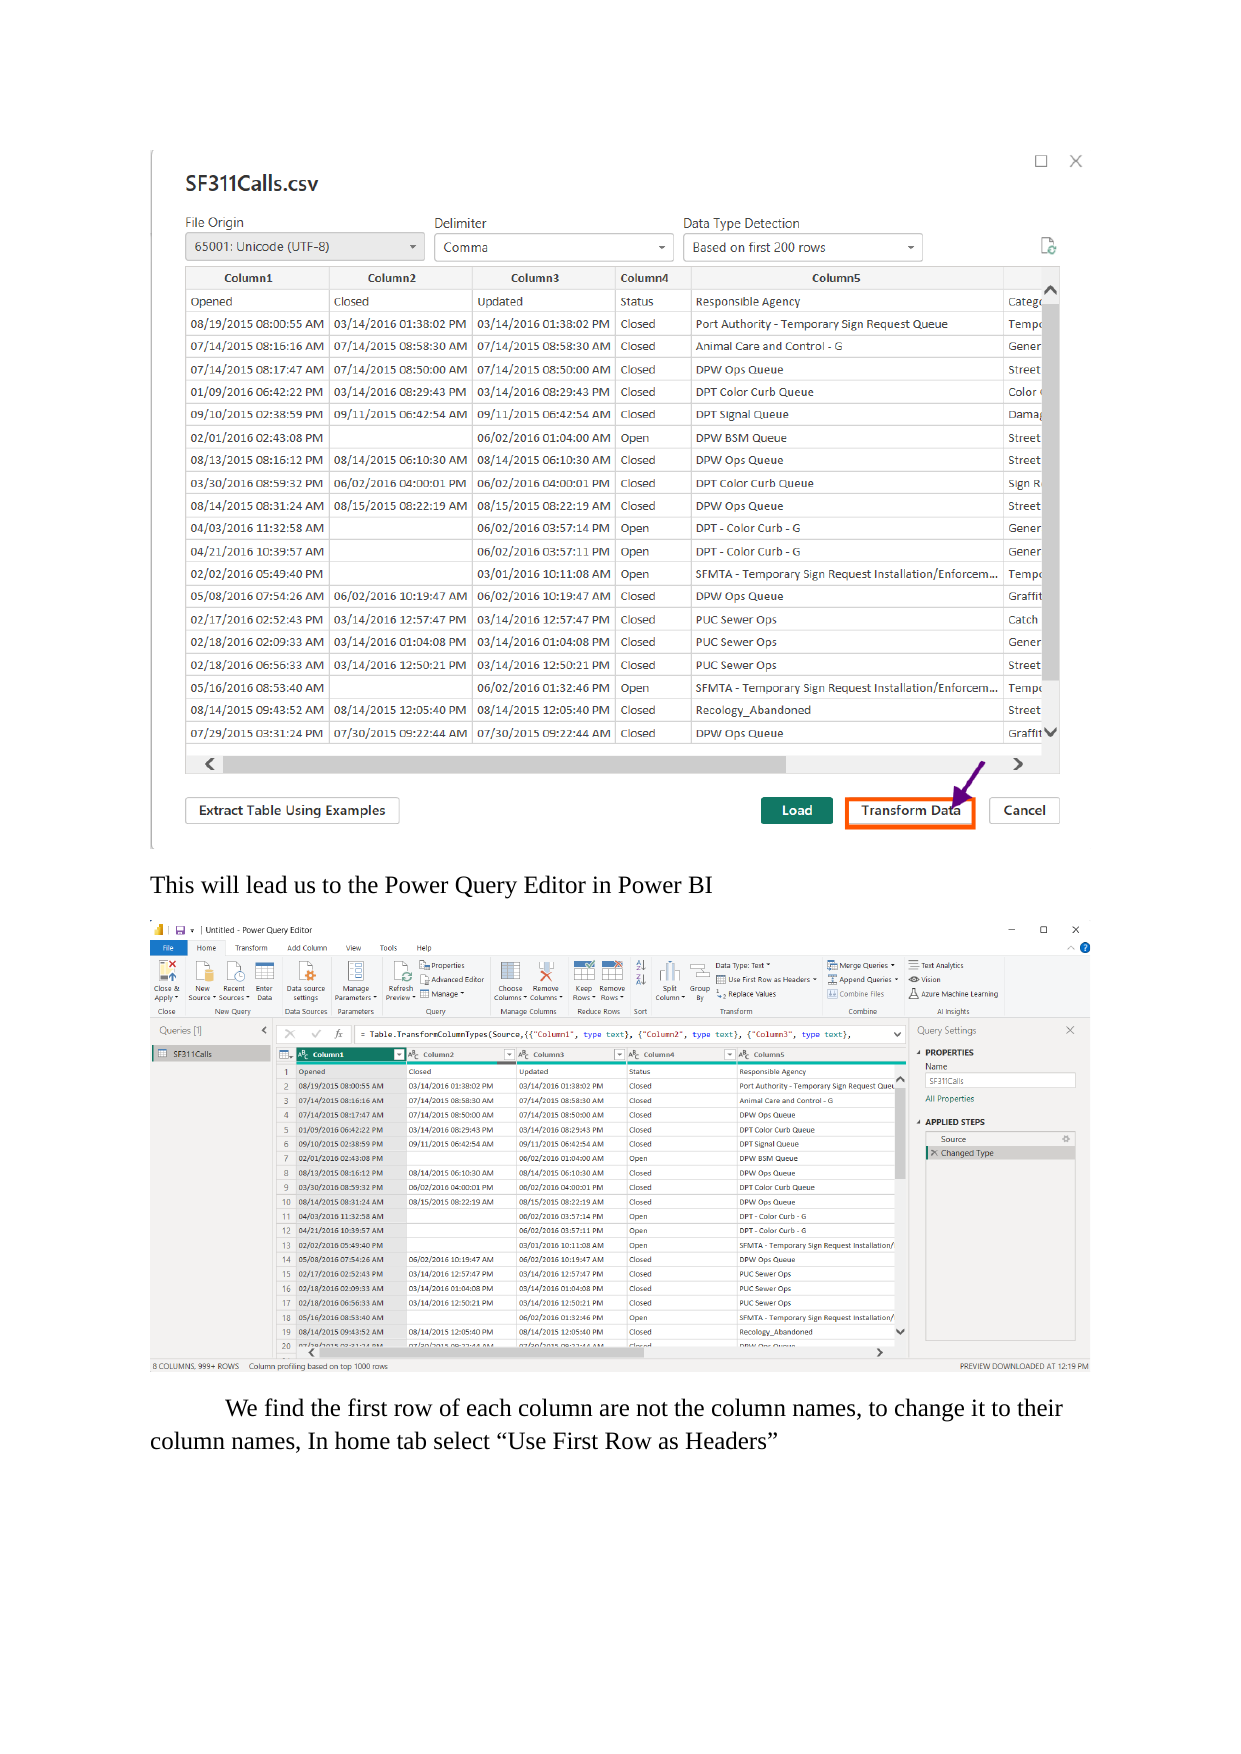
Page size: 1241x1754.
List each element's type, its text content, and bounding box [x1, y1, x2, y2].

text We find the first row of each column are not the column names, to change it to their column names, In home tab select “Use First Row as Headers” [150, 1393, 1090, 1455]
text This will lead us to the Power Query Editor in Power BI [150, 870, 1090, 899]
picture [150, 150, 1091, 849]
picture [150, 920, 1091, 1372]
